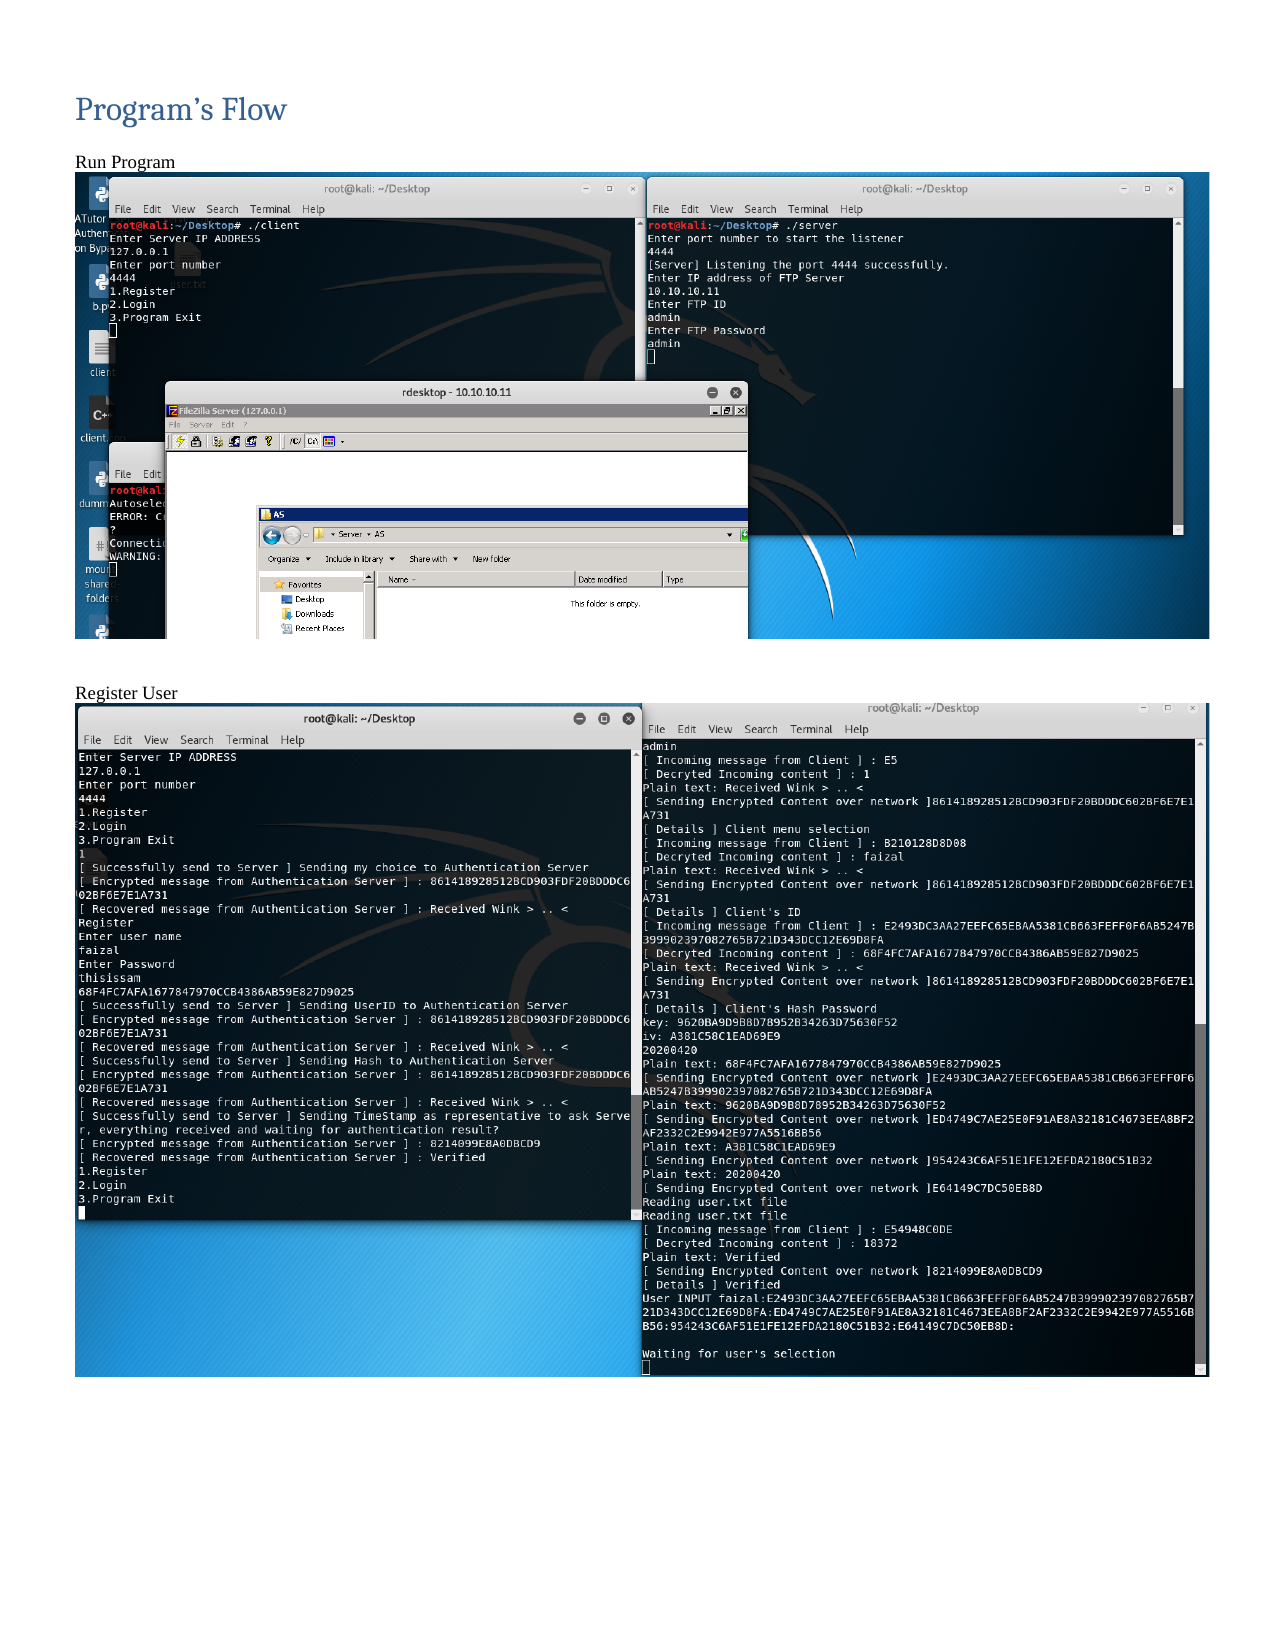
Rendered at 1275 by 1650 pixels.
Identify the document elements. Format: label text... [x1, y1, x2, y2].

text Run Program [75, 151, 1209, 172]
subtitle Program’s Flow [75, 91, 1209, 129]
text Register User [75, 682, 1209, 703]
picture [75, 172, 1210, 639]
picture [75, 703, 1210, 1377]
